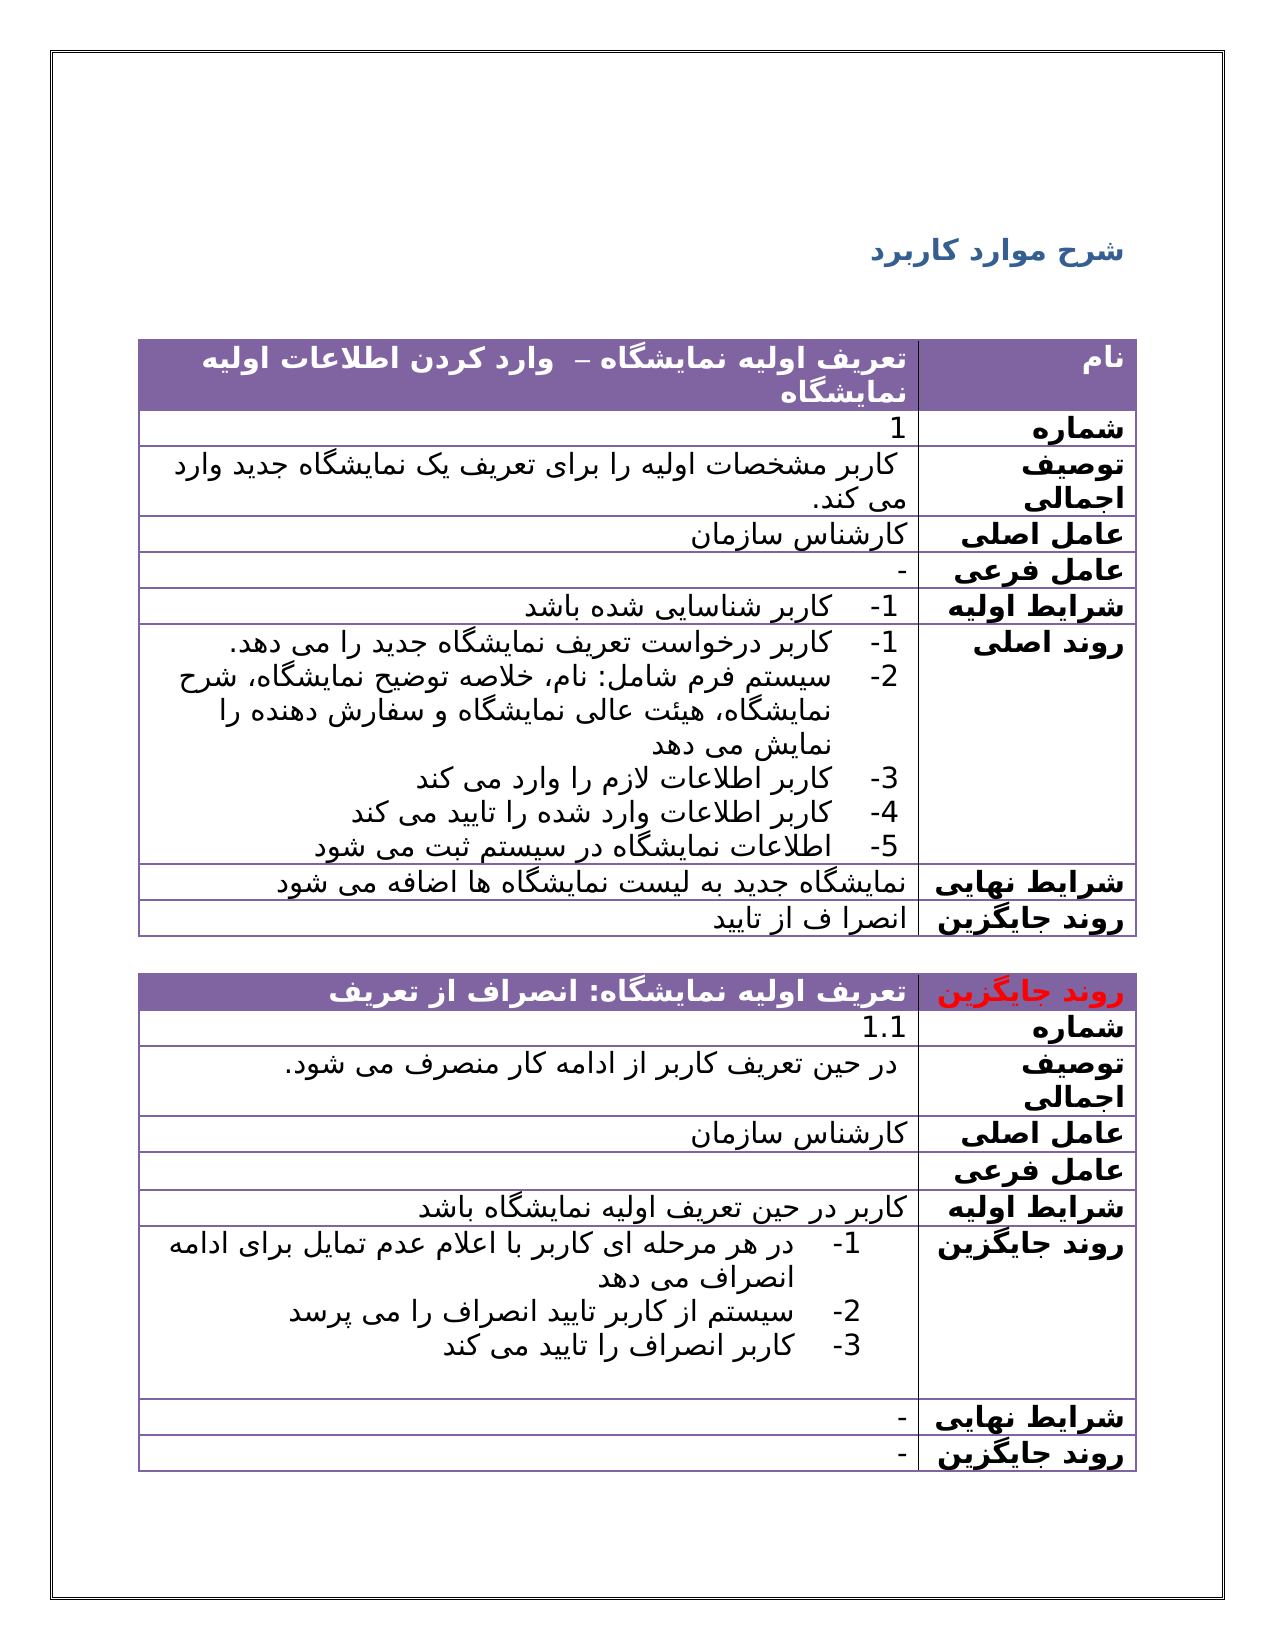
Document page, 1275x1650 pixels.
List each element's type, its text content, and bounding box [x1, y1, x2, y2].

table_cell کاربر شناسایی شده باشد [140, 589, 918, 623]
table_cell - [140, 553, 918, 587]
table_cell کاربر درخواست تعریف نمایشگاه جدید را می دهد. سیستم فرم شامل: نام، خلاصه توضیح نمایشگاه، شرح نمایشگاه، هیئت عالی نمایشگاه و سفارش دهنده را نمایش می دهد کاربر اطلاعات لازم را وارد می کند کاربر اطلاعات وارد شده را تایید می کند اطلاعات نمایشگاه در سیستم ثبت می شود [140, 625, 918, 863]
table_cell انصرا ف از تایید [140, 901, 918, 935]
table_header روند جایگزین [919, 975, 1135, 1009]
table_cell در حین تعریف کاربر از ادامه کار منصرف می شود. [140, 1047, 918, 1115]
table_cell عامل اصلی [919, 517, 1135, 551]
table_cell عامل فرعی [919, 553, 1135, 587]
table_cell شرایط اولیه [919, 589, 1135, 623]
table_cell 1 [140, 411, 918, 445]
table_header تعریف اولیه نمایشگاه: انصراف از تعریف [140, 975, 918, 1009]
table_cell شرایط نهایی [919, 865, 1135, 899]
table_cell در هر مرحله ای کاربر با اعلام عدم تمایل برای ادامه انصراف می دهد سیستم از کاربر تایید انصراف را می پرسد کاربر انصراف را تایید می کند [140, 1227, 918, 1398]
table_cell عامل اصلی [919, 1117, 1135, 1151]
table_cell کارشناس سازمان [140, 1117, 918, 1151]
table_cell نمایشگاه جدید به لیست نمایشگاه ها اضافه می شود [140, 865, 918, 899]
table_cell کاربر در حین تعریف اولیه نمایشگاه باشد [140, 1191, 918, 1224]
table_cell شرایط نهایی [919, 1400, 1135, 1434]
table_cell شرایط اولیه [919, 1191, 1135, 1224]
table_cell 1.1 [140, 1011, 918, 1045]
table_cell توصیف اجمالی [919, 1047, 1135, 1115]
table_header تعریف اولیه نمایشگاه – وارد کردن اطلاعات اولیه نمایشگاه [140, 341, 918, 409]
table_cell توصیف اجمالی [919, 447, 1135, 515]
table_cell [140, 1153, 918, 1188]
table_cell روند جایگزین [919, 901, 1135, 935]
table_cell روند جایگزین [919, 1436, 1135, 1470]
table_cell کاربر مشخصات اولیه را برای تعریف یک نمایشگاه جدید وارد می کند. [140, 447, 918, 515]
table_cell روند جایگزین [919, 1227, 1135, 1398]
table_cell کارشناس سازمان [140, 517, 918, 551]
table_cell شماره [919, 1011, 1135, 1045]
table_cell - [140, 1400, 918, 1434]
table_cell شماره [919, 411, 1135, 445]
table_header نام [919, 341, 1135, 409]
table_cell روند اصلی [919, 625, 1135, 863]
table_cell - [140, 1436, 918, 1470]
table_cell عامل فرعی [919, 1153, 1135, 1188]
subtitle شرح موارد کاربرد [150, 233, 1125, 267]
